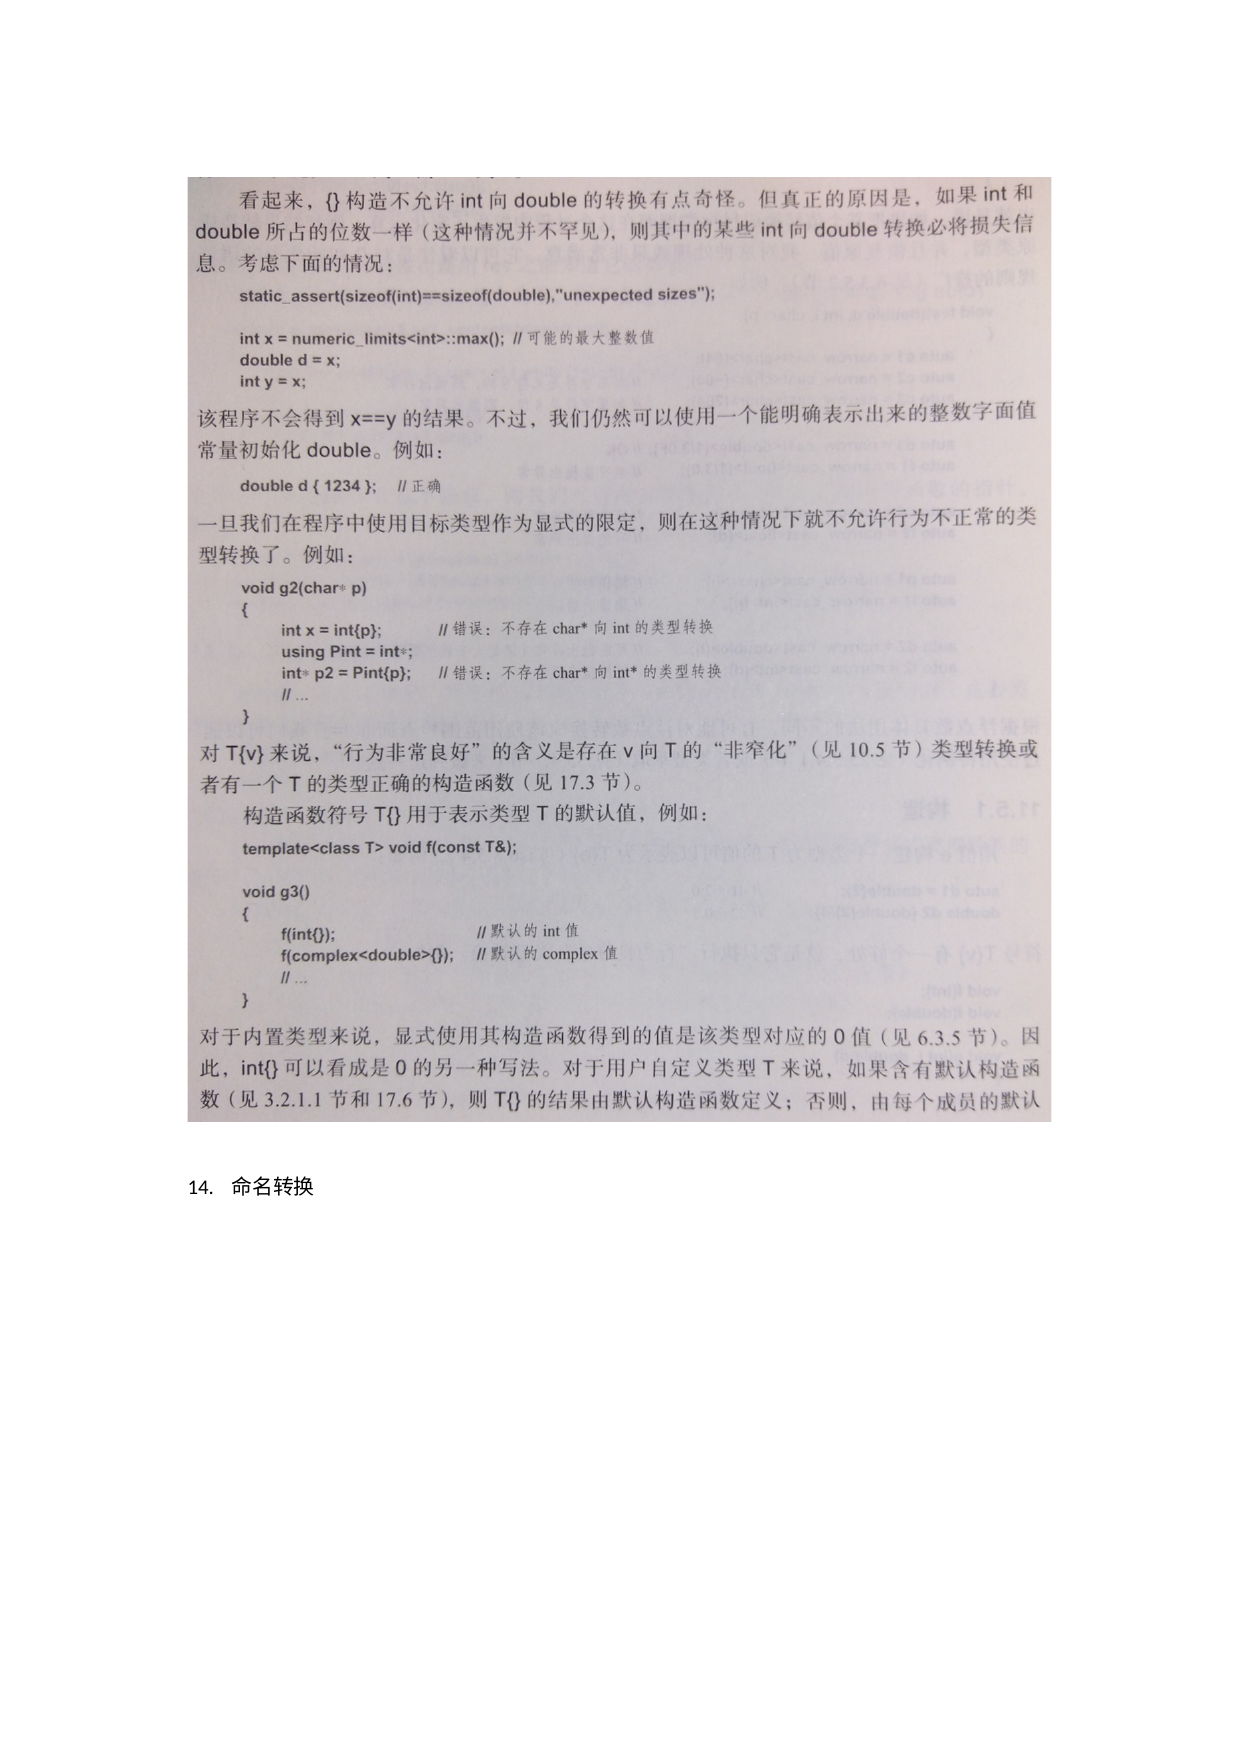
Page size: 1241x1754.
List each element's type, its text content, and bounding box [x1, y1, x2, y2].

picture [187, 177, 1052, 1122]
list 命名转换 [187, 1169, 1053, 1202]
